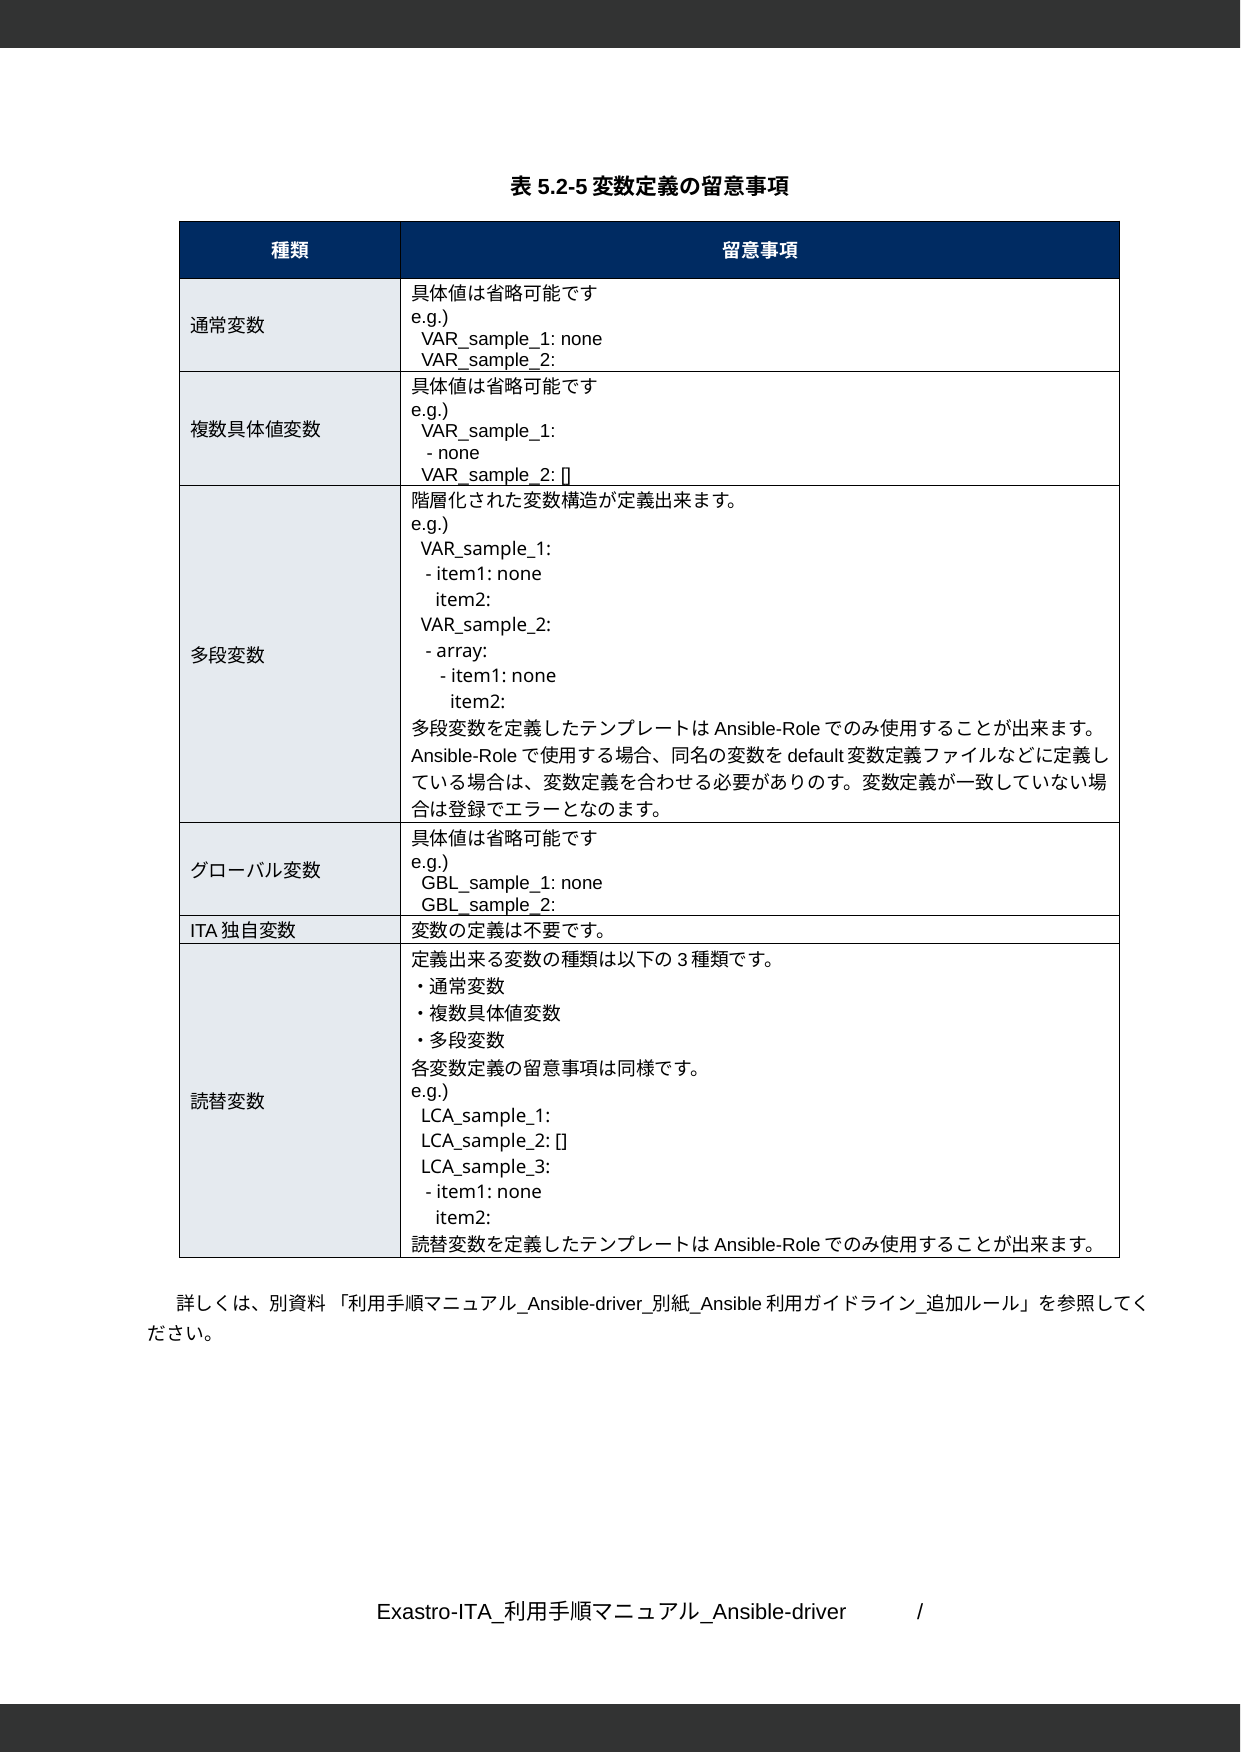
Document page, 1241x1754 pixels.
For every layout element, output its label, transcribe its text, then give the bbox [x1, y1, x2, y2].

table_cell 具体値は省略可能です e.g.) VAR_sample_1: - none VAR_sample_2: [] [401, 372, 1119, 485]
table_cell 通常変数 [180, 279, 400, 371]
table_cell 具体値は省略可能です e.g.) VAR_sample_1: none VAR_sample_2: [401, 279, 1119, 371]
table_cell ITA独自変数 [180, 916, 400, 943]
table_cell 具体値は省略可能です e.g.) GBL_sample_1: none GBL_sample_2: [401, 823, 1119, 915]
table_header 種類 [180, 222, 400, 278]
text 表 5.2-5変数定義の留意事項 [148, 155, 1152, 214]
table_cell 複数具体値変数 [180, 372, 400, 485]
picture [0, 0, 1241, 48]
table_cell 変数の定義は不要です。 [401, 916, 1119, 943]
table_cell 階層化された変数構造が定義出来ます。 e.g.) VAR_sample_1: - item1: none item2: VAR_sample_2: - array: - item1: none item2: 多段変数を定義したテンプレートはAnsible-Roleでのみ使用することが出来ます。 Ansible-Roleで使用する場合、同名の変数をdefault変数定義ファイルなどに定義している場合は、変数定義を合わせる必要がありのす。変数定義が一致していない場合は登録でエラーとなのます。 [401, 486, 1119, 822]
table_cell 多段変数 [180, 486, 400, 822]
table_cell 読替変数 [180, 944, 400, 1257]
table_cell 定義出来る変数の種類は以下の3種類です。 ・通常変数 ・複数具体値変数 ・多段変数 各変数定義の留意事項は同様です。 e.g.) LCA_sample_1: LCA_sample_2: [] LCA_sample_3: - item1: none item2: 読替変数を定義したテンプレートはAnsible-Roleでのみ使用することが出来ます。 [401, 944, 1119, 1257]
table_header 留意事項 [401, 222, 1119, 278]
picture [0, 1704, 1241, 1752]
text 詳しくは、別資料 「利用手順マニュアル_Ansible-driver_別紙_Ansible利用ガイドライン_追加ルール」を参照してください。 [148, 214, 1152, 1347]
table_cell グローバル変数 [180, 823, 400, 915]
